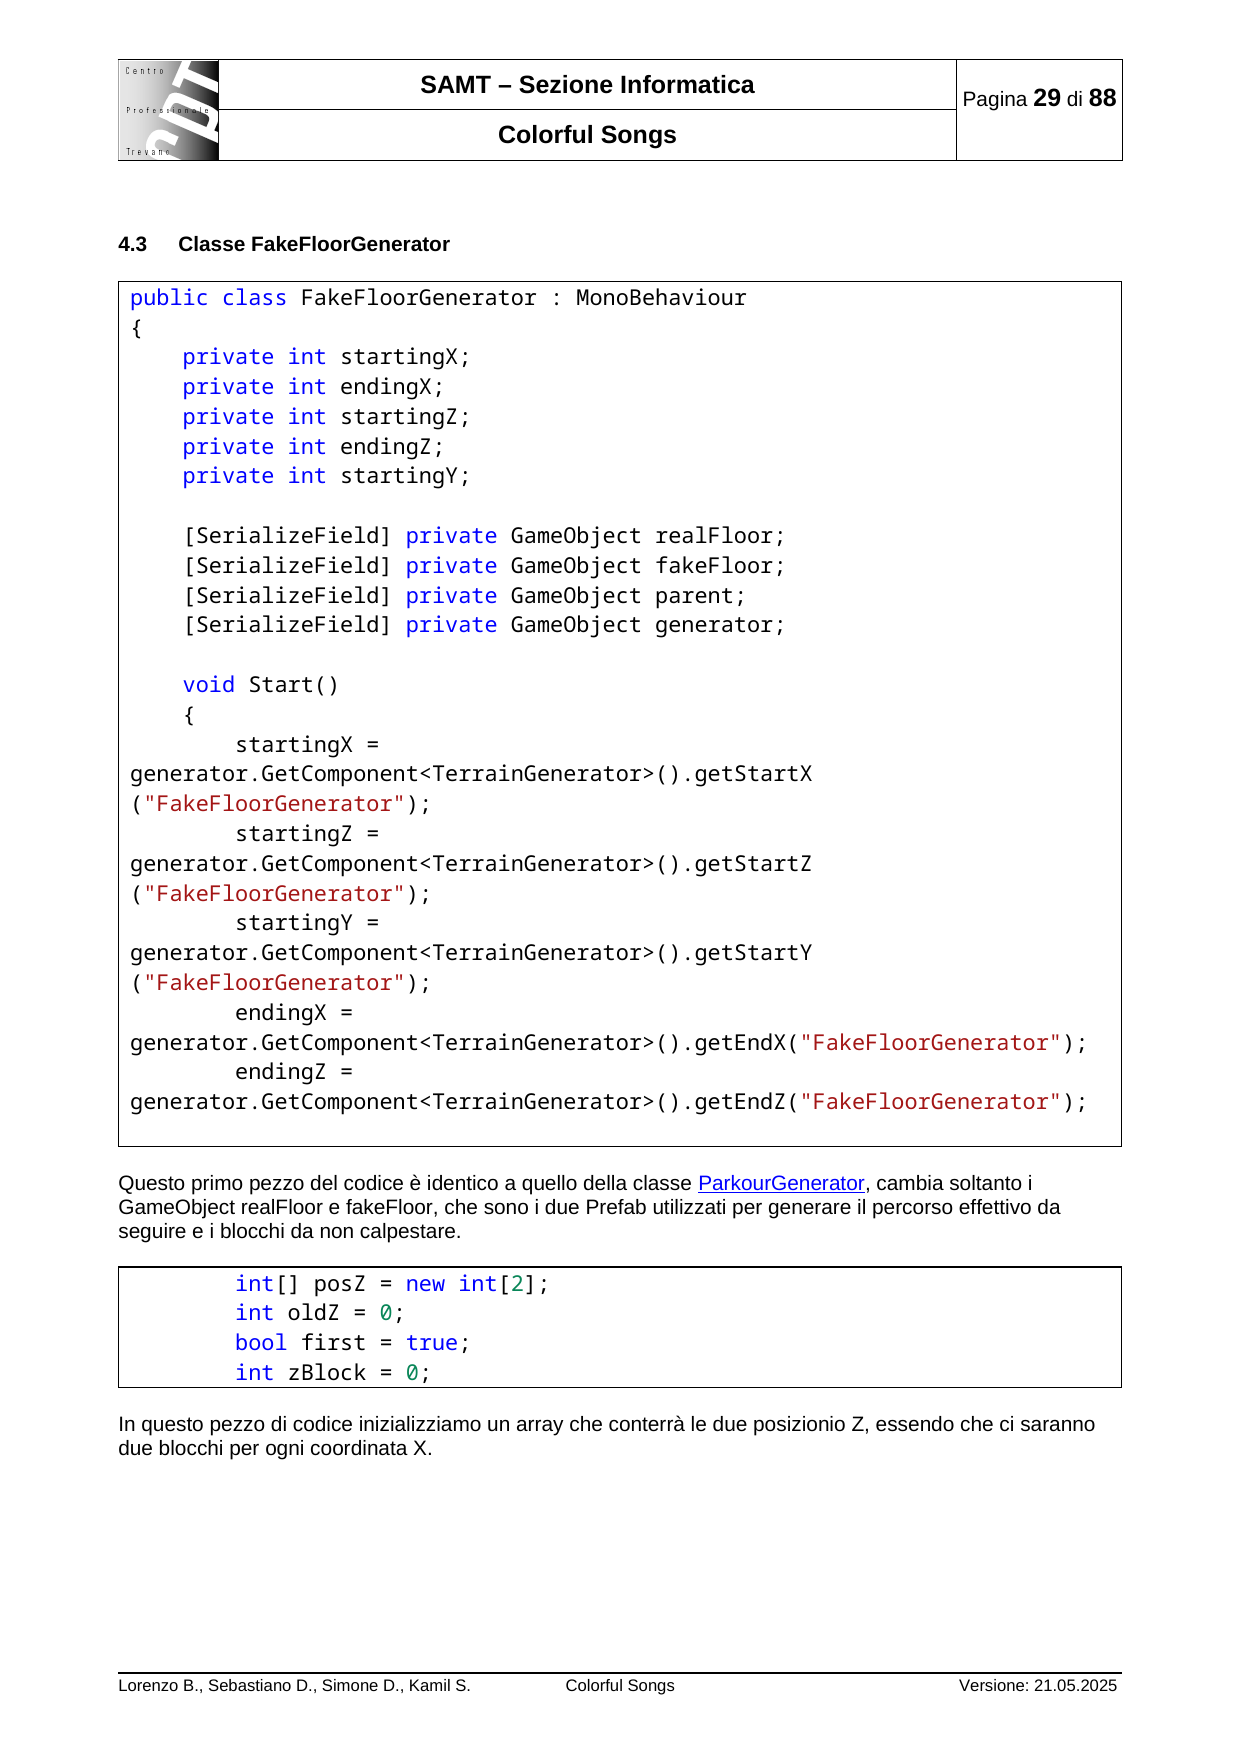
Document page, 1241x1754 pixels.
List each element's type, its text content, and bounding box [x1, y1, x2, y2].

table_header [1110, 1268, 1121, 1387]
text In questo pezzo di codice inizializziamo un array che conterrà le due posizionio Z, essendo che ci saranno due blocchi per ogni coordinata X. [118, 1412, 1122, 1459]
picture [118, 60, 219, 160]
subtitle Classe FakeFloorGenerator [118, 232, 1122, 256]
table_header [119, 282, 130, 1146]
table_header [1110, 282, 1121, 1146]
text Questo primo pezzo del codice è identico a quello della classe ParkourGenerator, cambia soltanto i GameObject realFloor e fakeFloor, che sono i due Prefab utilizzati per generare il percorso effettivo da seguire e i blocchi da non calpestare. [118, 1171, 1122, 1242]
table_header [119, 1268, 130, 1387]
